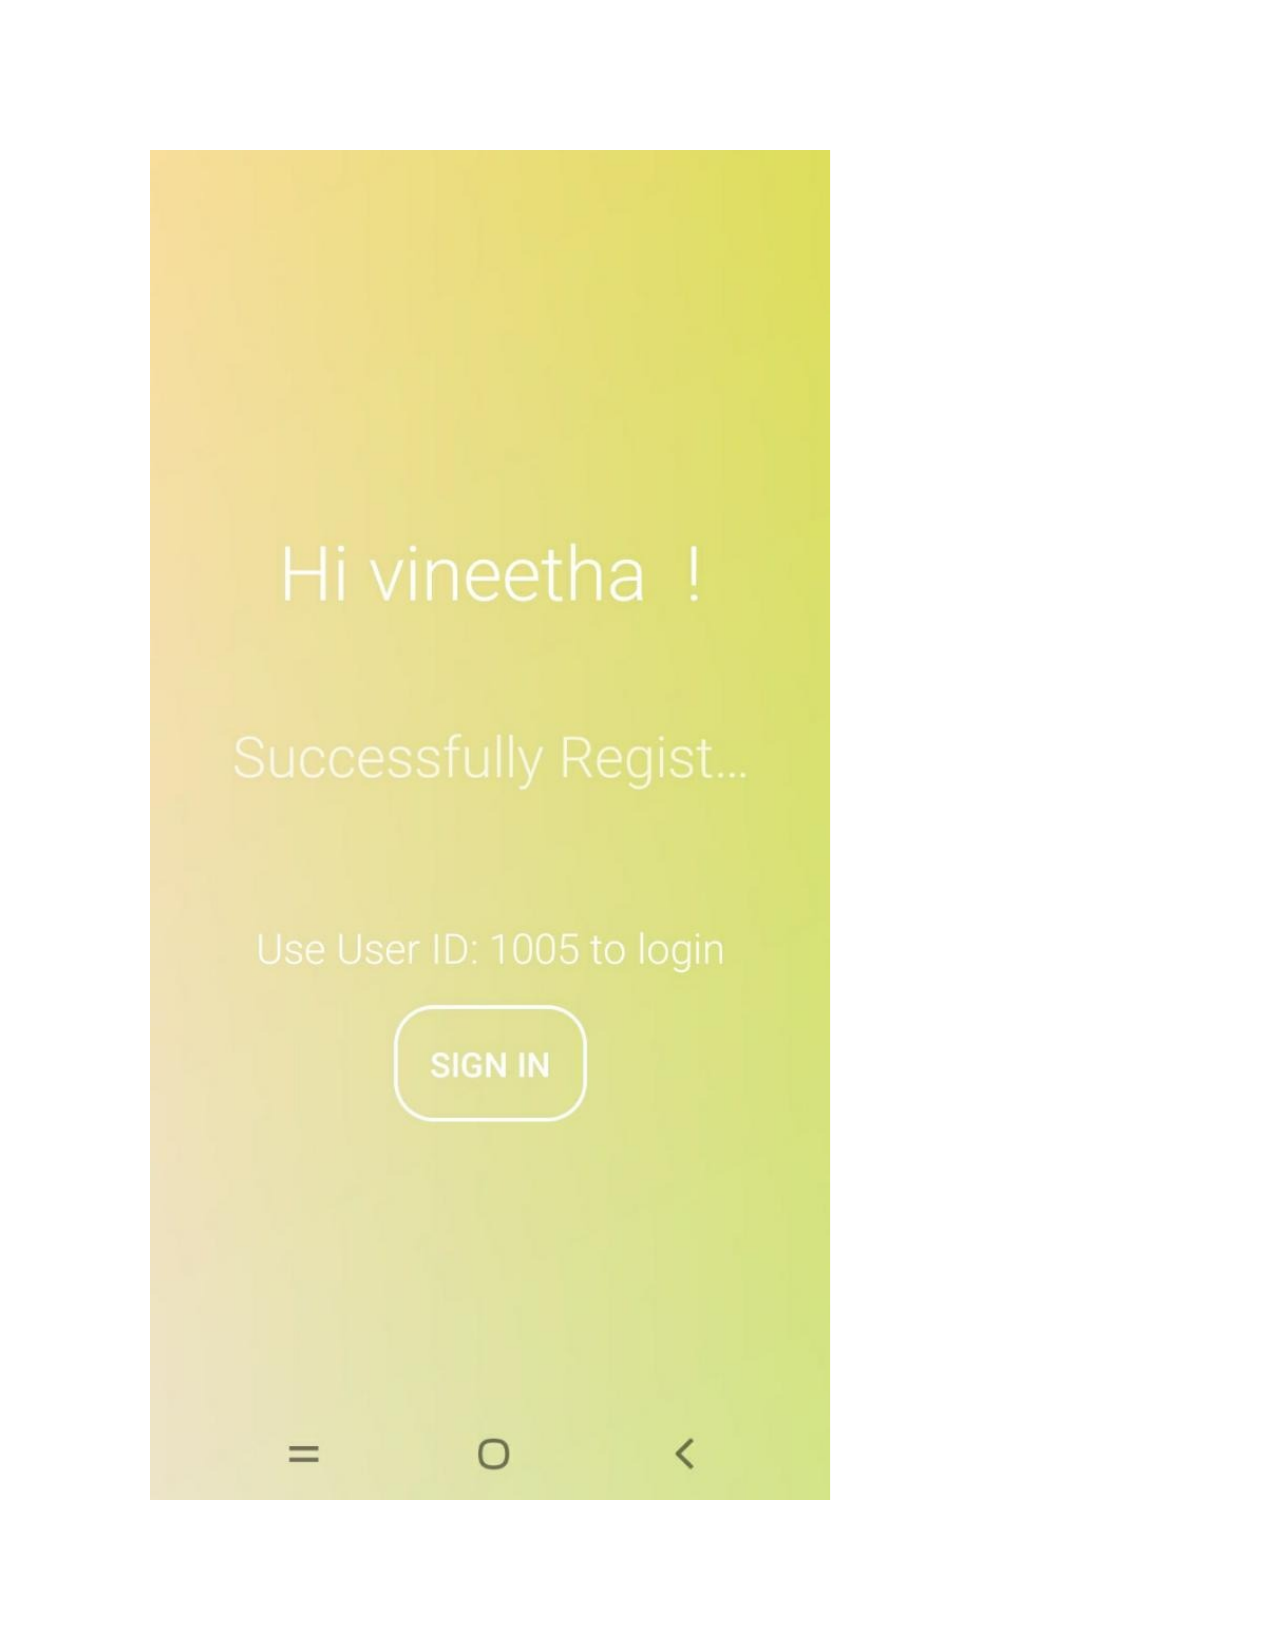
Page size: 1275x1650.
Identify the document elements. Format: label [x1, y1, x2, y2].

picture [150, 150, 831, 1500]
